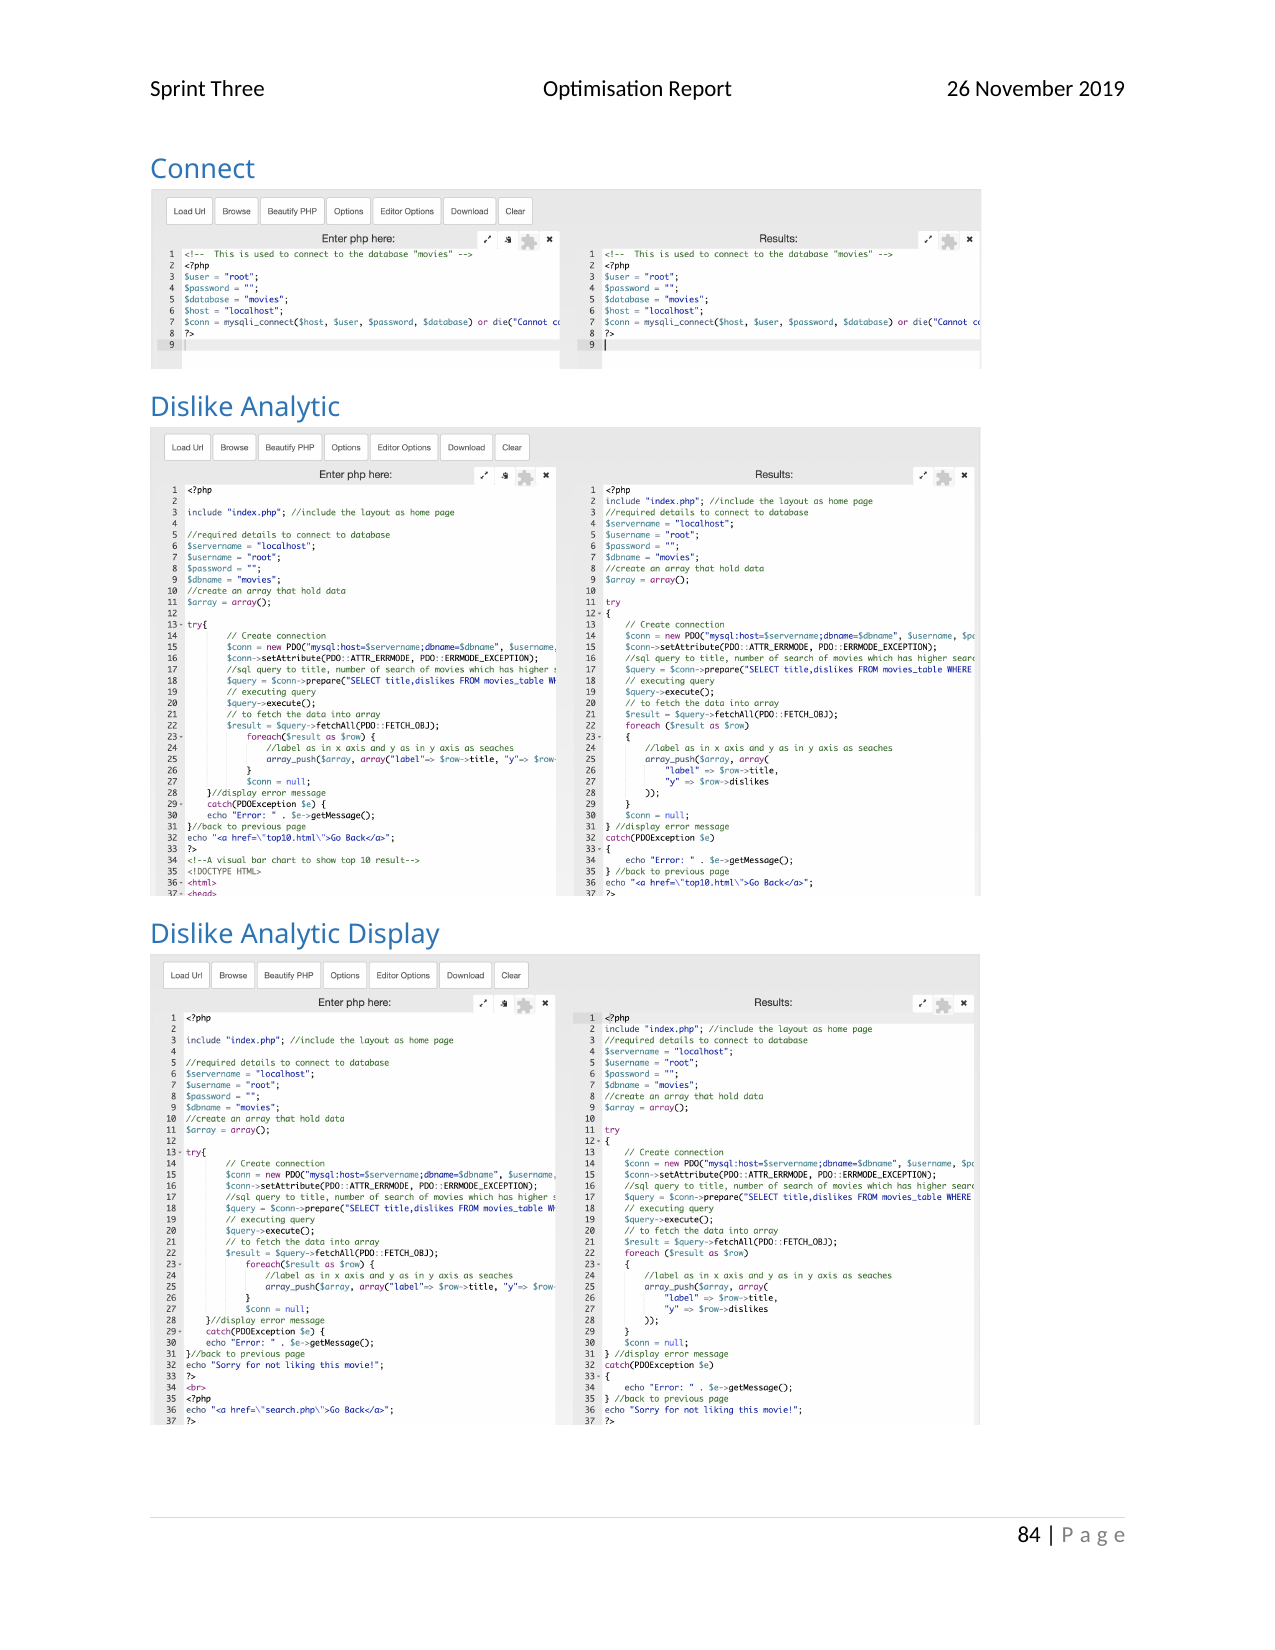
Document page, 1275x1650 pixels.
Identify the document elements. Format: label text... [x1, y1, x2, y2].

picture [150, 427, 982, 896]
subtitle Dislike Analytic Display [150, 914, 1125, 951]
picture [150, 954, 982, 1425]
subtitle Dislike Analytic [150, 387, 1125, 424]
subtitle Connect [150, 150, 1125, 187]
picture [150, 189, 982, 369]
